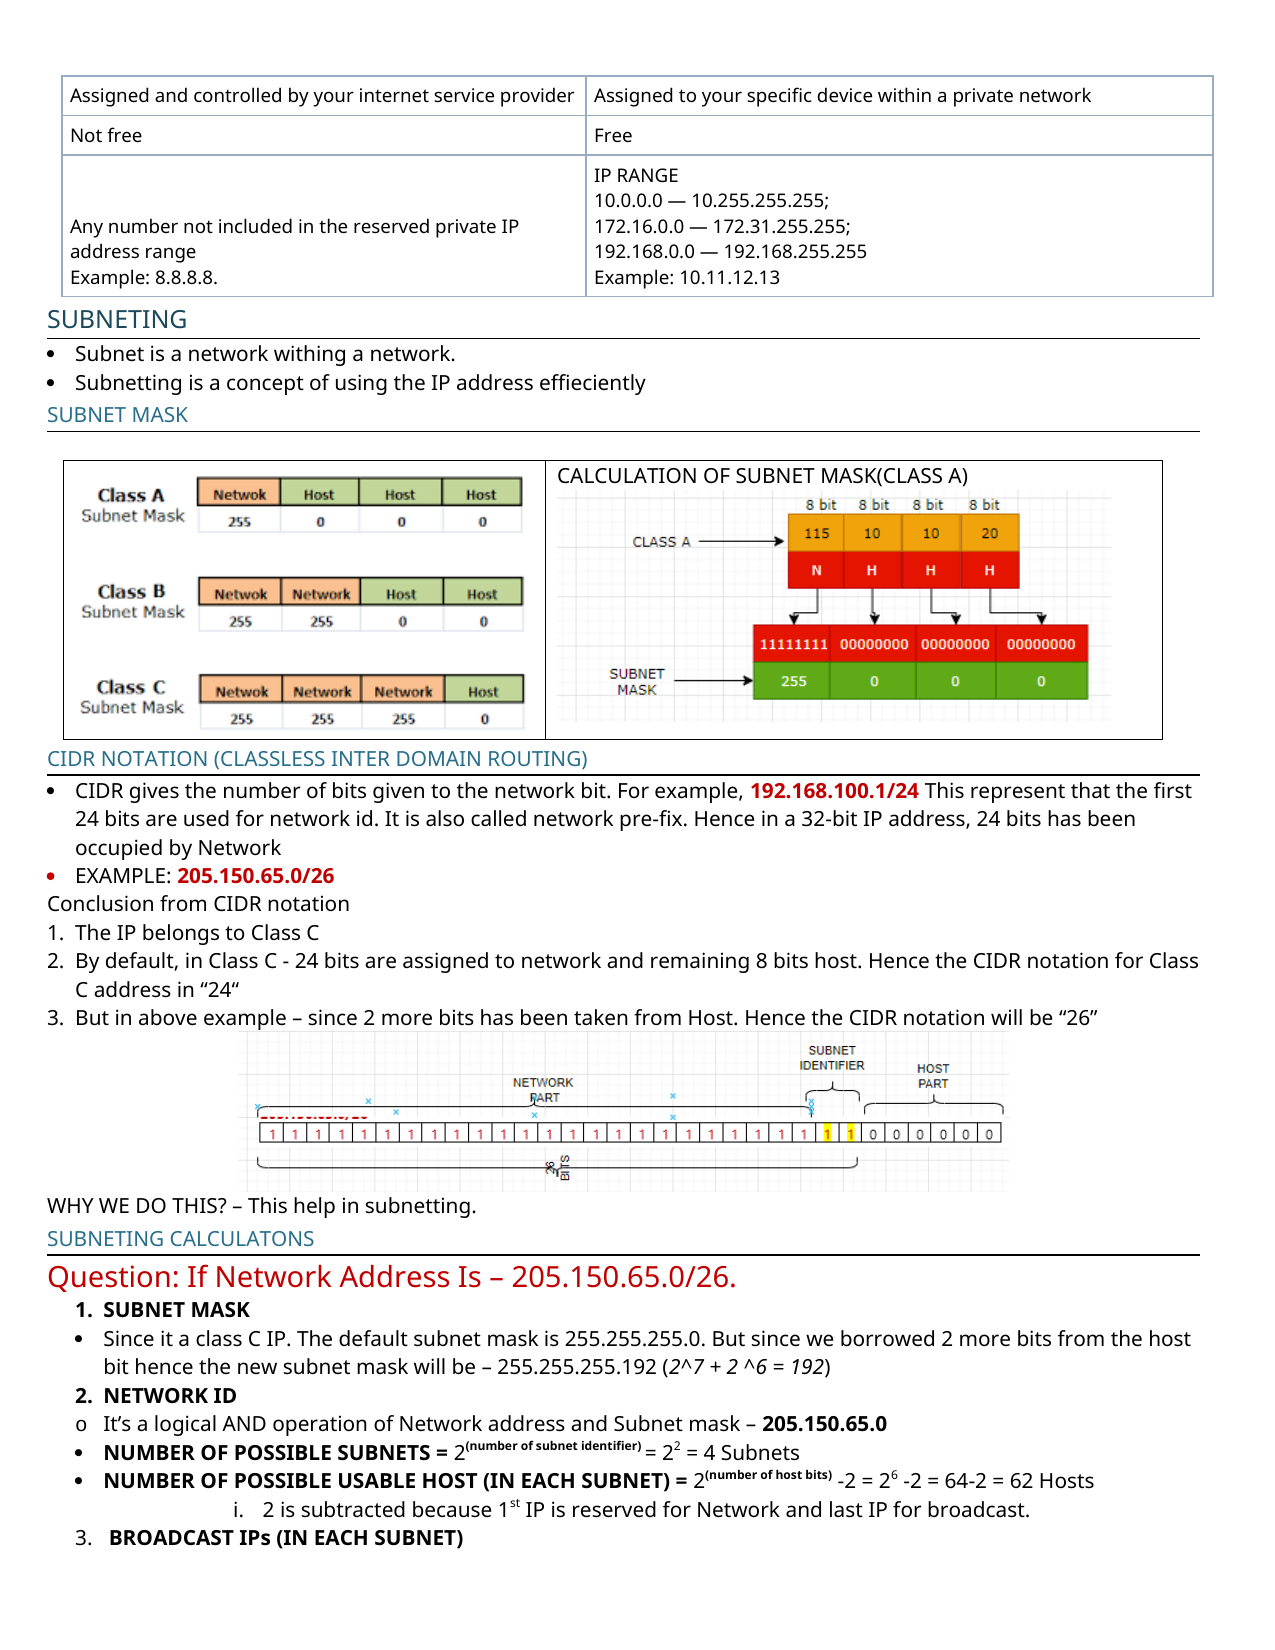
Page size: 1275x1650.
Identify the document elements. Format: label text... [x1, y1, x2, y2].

list Since it a class C IP. The default subnet mask is 255.255.255.0. But since we borrowed 2 more bits from the host bit hence the new subnet mask will be – 255.255.255.192 (2^7 + 2 ^6 = 192) [75, 1324, 1200, 1381]
list 2 is subtracted because 1st IP is reserved for Network and last IP for broadcast. [244, 1495, 1200, 1523]
table_cell Any number not included in the reserved private IP address range Example: 8.8.8.8. [63, 156, 585, 296]
list By default, in Class C - 24 bits are assigned to network and remaining 8 bits host. Hence the CIDR notation for Class C address in “24“ [47, 946, 1200, 1003]
list NETWORK ID [75, 1381, 1200, 1409]
list SUBNET MASK [75, 1296, 1200, 1324]
picture [556, 490, 1112, 722]
table_cell Assigned and controlled by your internet service provider [63, 77, 585, 114]
list NUMBER OF POSSIBLE USABLE HOST (IN EACH SUBNET) = 2(number of host bits) -2 = 26 -2 = 64-2 = 62 Hosts [75, 1466, 1200, 1495]
list The IP belongs to Class C [47, 918, 1200, 946]
subtitle SUBNET MASK [47, 400, 1200, 431]
table_cell IP RANGE 10.0.0.0 — 10.255.255.255; 172.16.0.0 — 172.31.255.255; 192.168.0.0 — 192.168.255.255 Example: 10.11.12.13 [587, 156, 1212, 296]
list EXAMPLE: 205.150.65.0/26 [47, 861, 1200, 889]
list Subnet is a network withing a network. [47, 339, 1200, 368]
table_cell Assigned to your specific device within a private network [587, 77, 1212, 114]
table_header [64, 461, 545, 738]
picture [237, 1031, 1010, 1192]
subtitle CIDR NOTATION (CLASSLESS INTER DOMAIN ROUTING) [47, 744, 1200, 774]
table_cell Not free [63, 116, 585, 154]
list NUMBER OF POSSIBLE SUBNETS = 2(number of subnet identifier) = 22 = 4 Subnets [75, 1438, 1200, 1466]
table_header CALCULATION OF SUBNET MASK(CLASS A) [546, 461, 1162, 738]
subtitle SUBNETING CALCULATONS [47, 1224, 1200, 1254]
text Question: If Network Address Is – 205.150.65.0/26. [47, 1256, 1200, 1296]
text WHY WE DO THIS? – This help in subnetting. [47, 1191, 1200, 1220]
list BROADCAST IPs (IN EACH SUBNET) [75, 1523, 1200, 1552]
list But in above example – since 2 more bits has been taken from Host. Hence the CIDR notation will be “26” [47, 1003, 1200, 1032]
subtitle SUBNETING [47, 302, 1200, 338]
list It’s a logical AND operation of Network address and Subnet mask – 205.150.65.0 [75, 1409, 1200, 1438]
list CIDR gives the number of bits given to the network bit. For example, 192.168.100.1/24 This represent that the first 24 bits are used for network id. It is also called network pre-fix. Hence in a 32-bit IP address, 24 bits has been occupied by Network [47, 776, 1200, 861]
picture [75, 461, 529, 734]
list Subnetting is a concept of using the IP address effieciently [47, 368, 1200, 396]
text Conclusion from CIDR notation [47, 889, 1200, 918]
table_cell Free [587, 116, 1212, 154]
